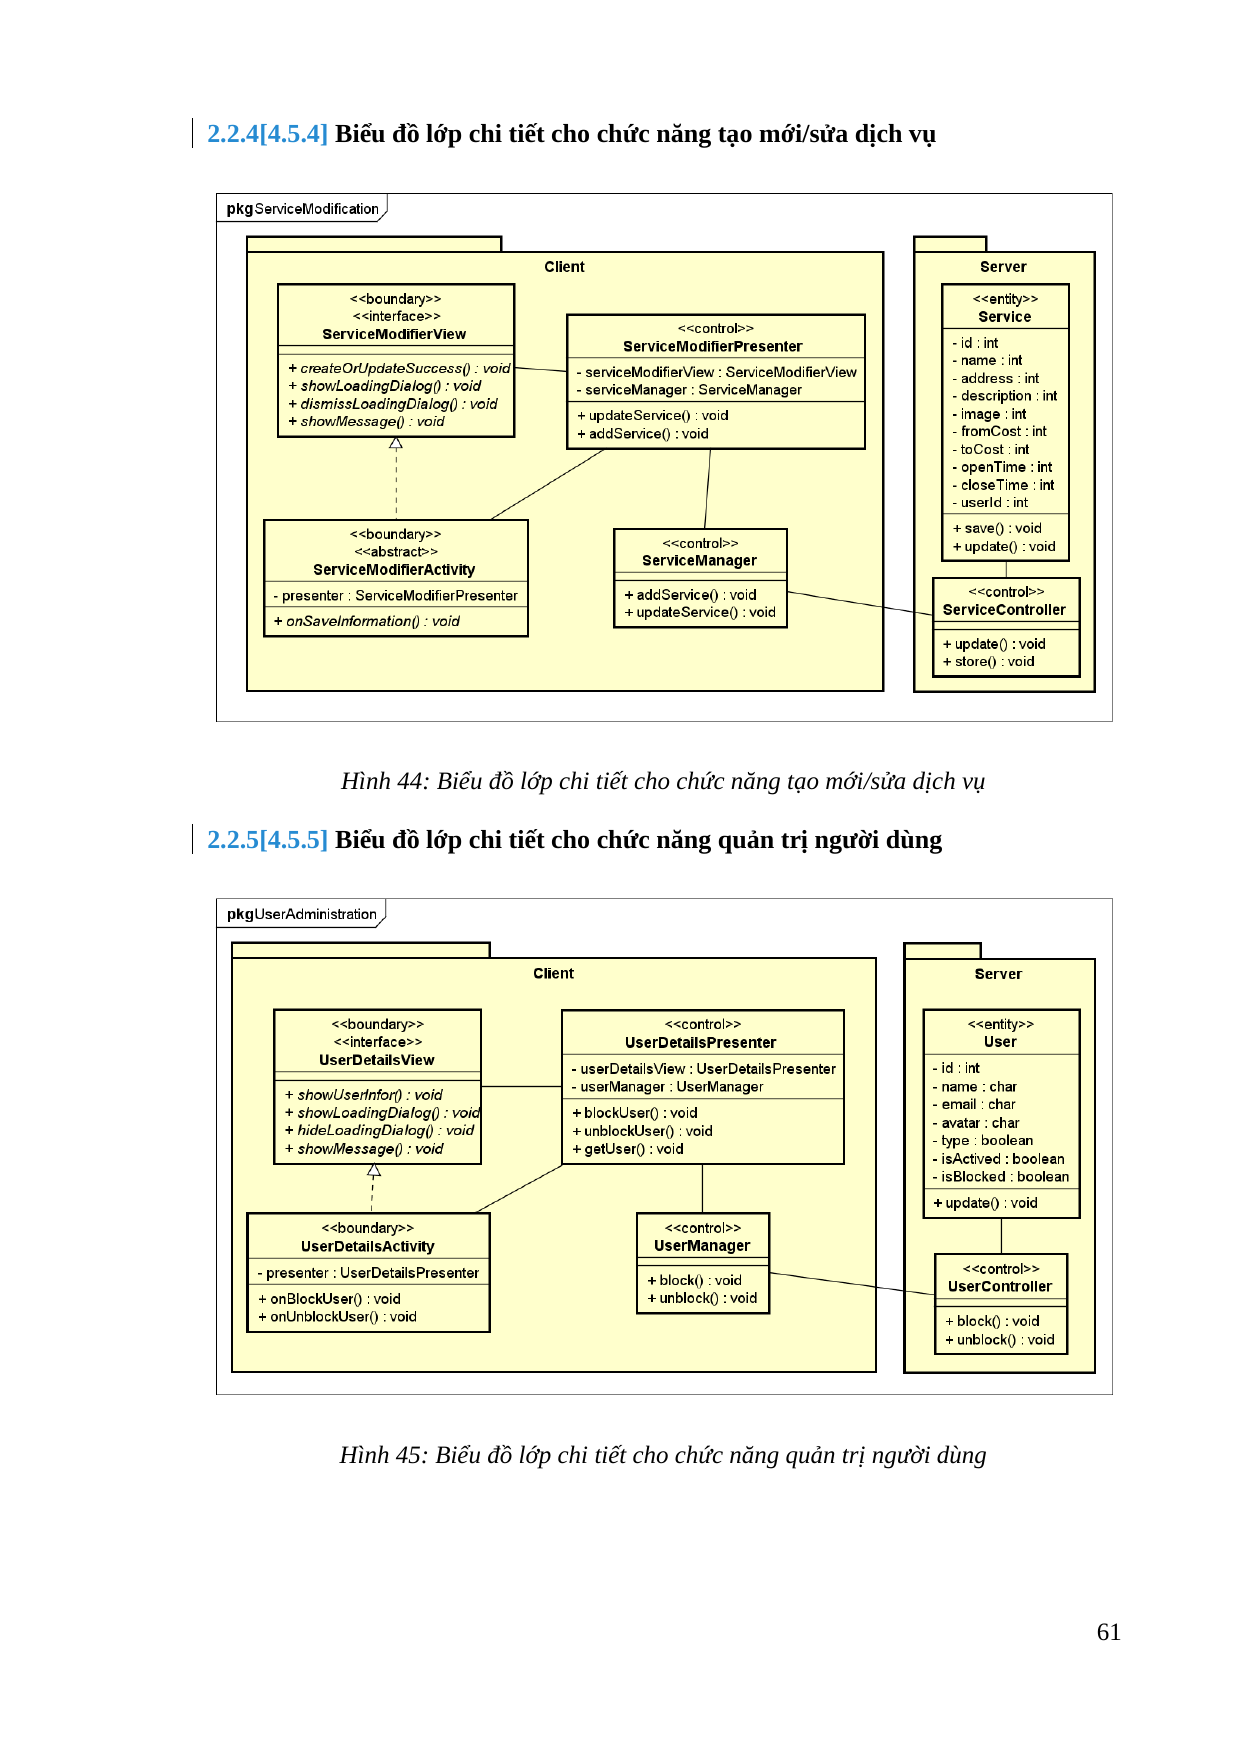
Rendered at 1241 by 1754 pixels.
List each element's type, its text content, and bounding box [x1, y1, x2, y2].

subtitle Biểu đồ lớp chi tiết cho chức năng quản trị người dùng [207, 824, 1122, 854]
picture [207, 183, 1122, 731]
subtitle Biểu đồ lớp chi tiết cho chức năng tạo mới/sửa dịch vụ [207, 118, 1122, 148]
picture [207, 888, 1122, 1405]
